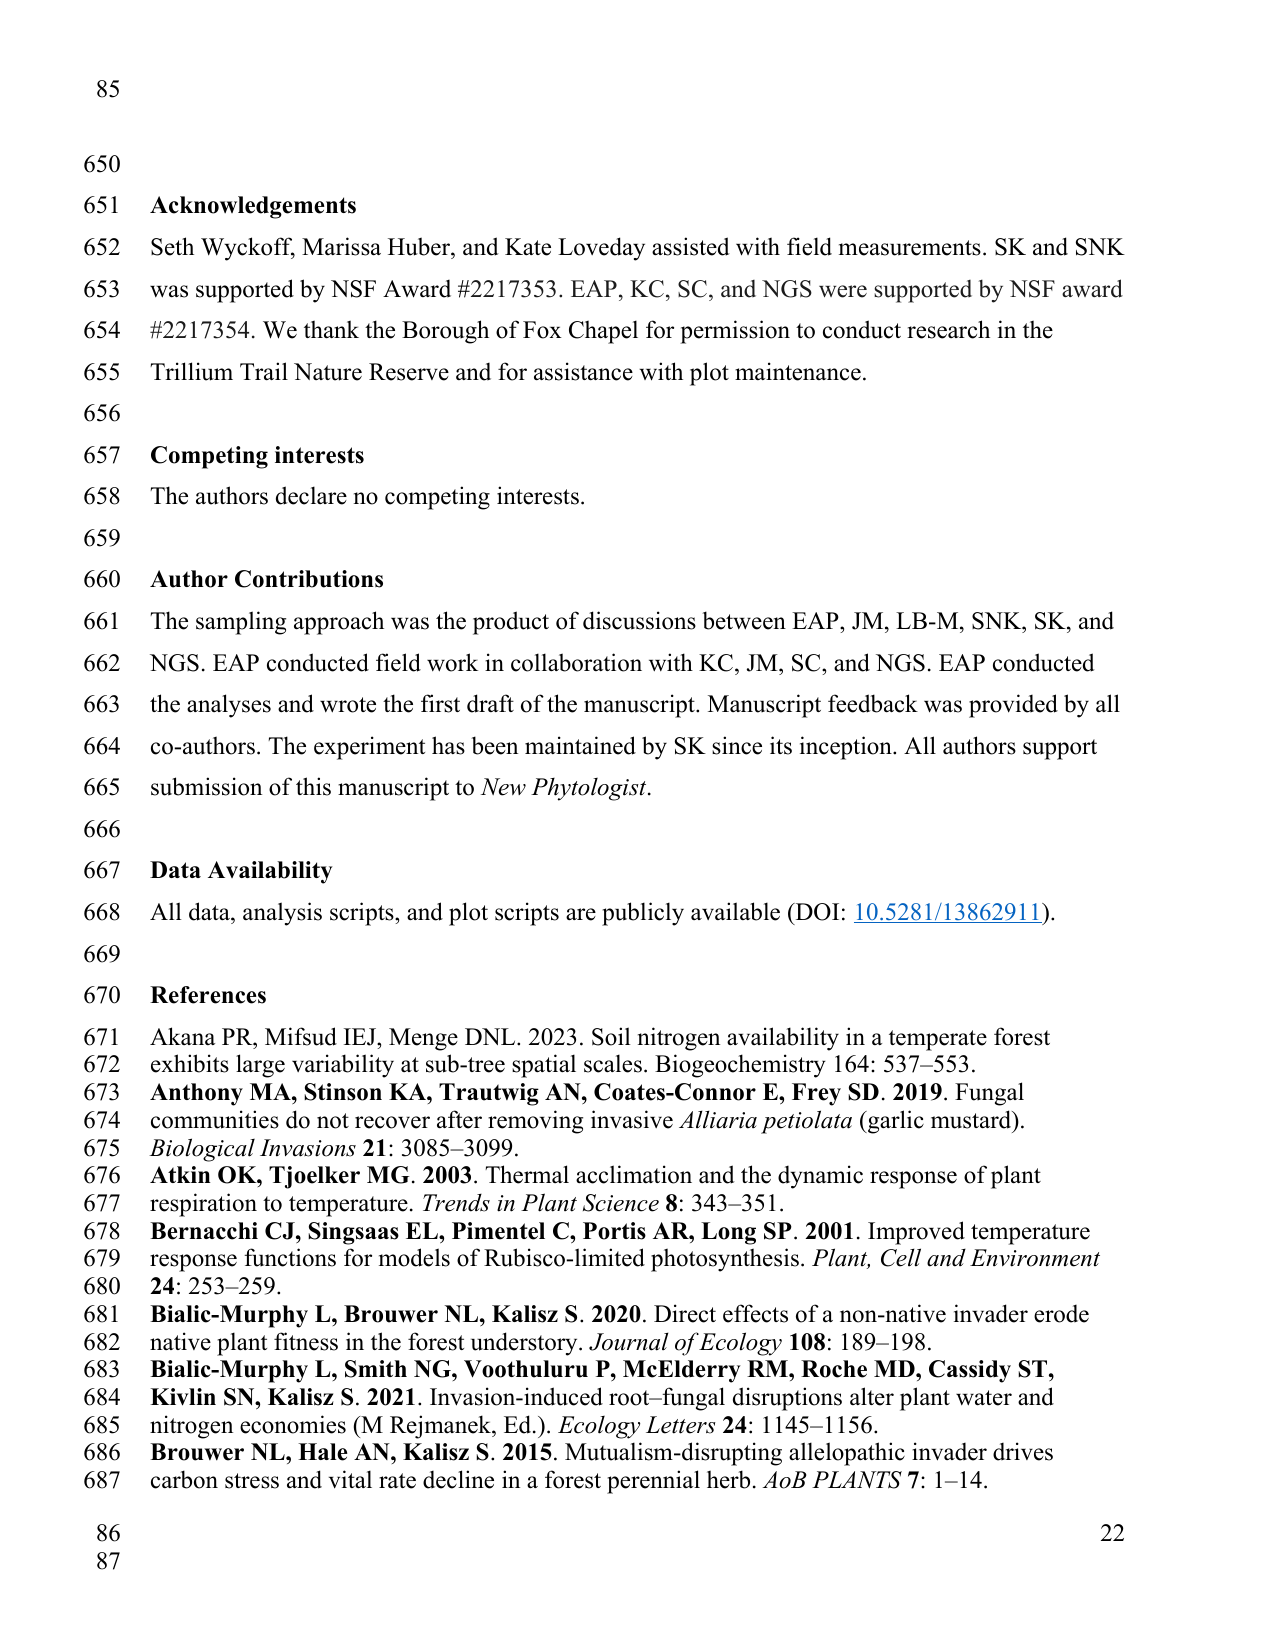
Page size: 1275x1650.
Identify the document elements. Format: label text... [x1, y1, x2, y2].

text Acknowledgements [150, 192, 1125, 219]
text The sampling approach was the product of discussions between EAP, JM, LB-M, SNK, SK, and NGS. EAP conducted field work in collaboration with KC, JM, SC, and NGS. EAP conducted the analyses and wrote the first draft of the manuscript. Manuscript feedback was provided by all co-authors. The experiment has been maintained by SK since its inception. All authors support submission of this manuscript to New Phytologist. [150, 607, 1125, 801]
text Seth Wyckoff, Marissa Huber, and Kate Loveday assisted with field measurements. SK and SNK was supported by NSF Award #2217353. EAP, KC, SC, and NGS were supported by NSF award #2217354. We thank the Borough of Fox Chapel for permission to conduct research in the Trillium Trail Nature Reserve and for assistance with plot maintenance. [150, 233, 1125, 386]
text Author Contributions [150, 566, 1125, 593]
text Competing interests [150, 441, 1125, 469]
text References [150, 981, 1125, 1009]
text Data Availability [150, 857, 1125, 884]
text All data, analysis scripts, and plot scripts are publicly available (DOI: 10.5281/13862911). [150, 898, 1125, 926]
text The authors declare no competing interests. [150, 482, 1125, 510]
